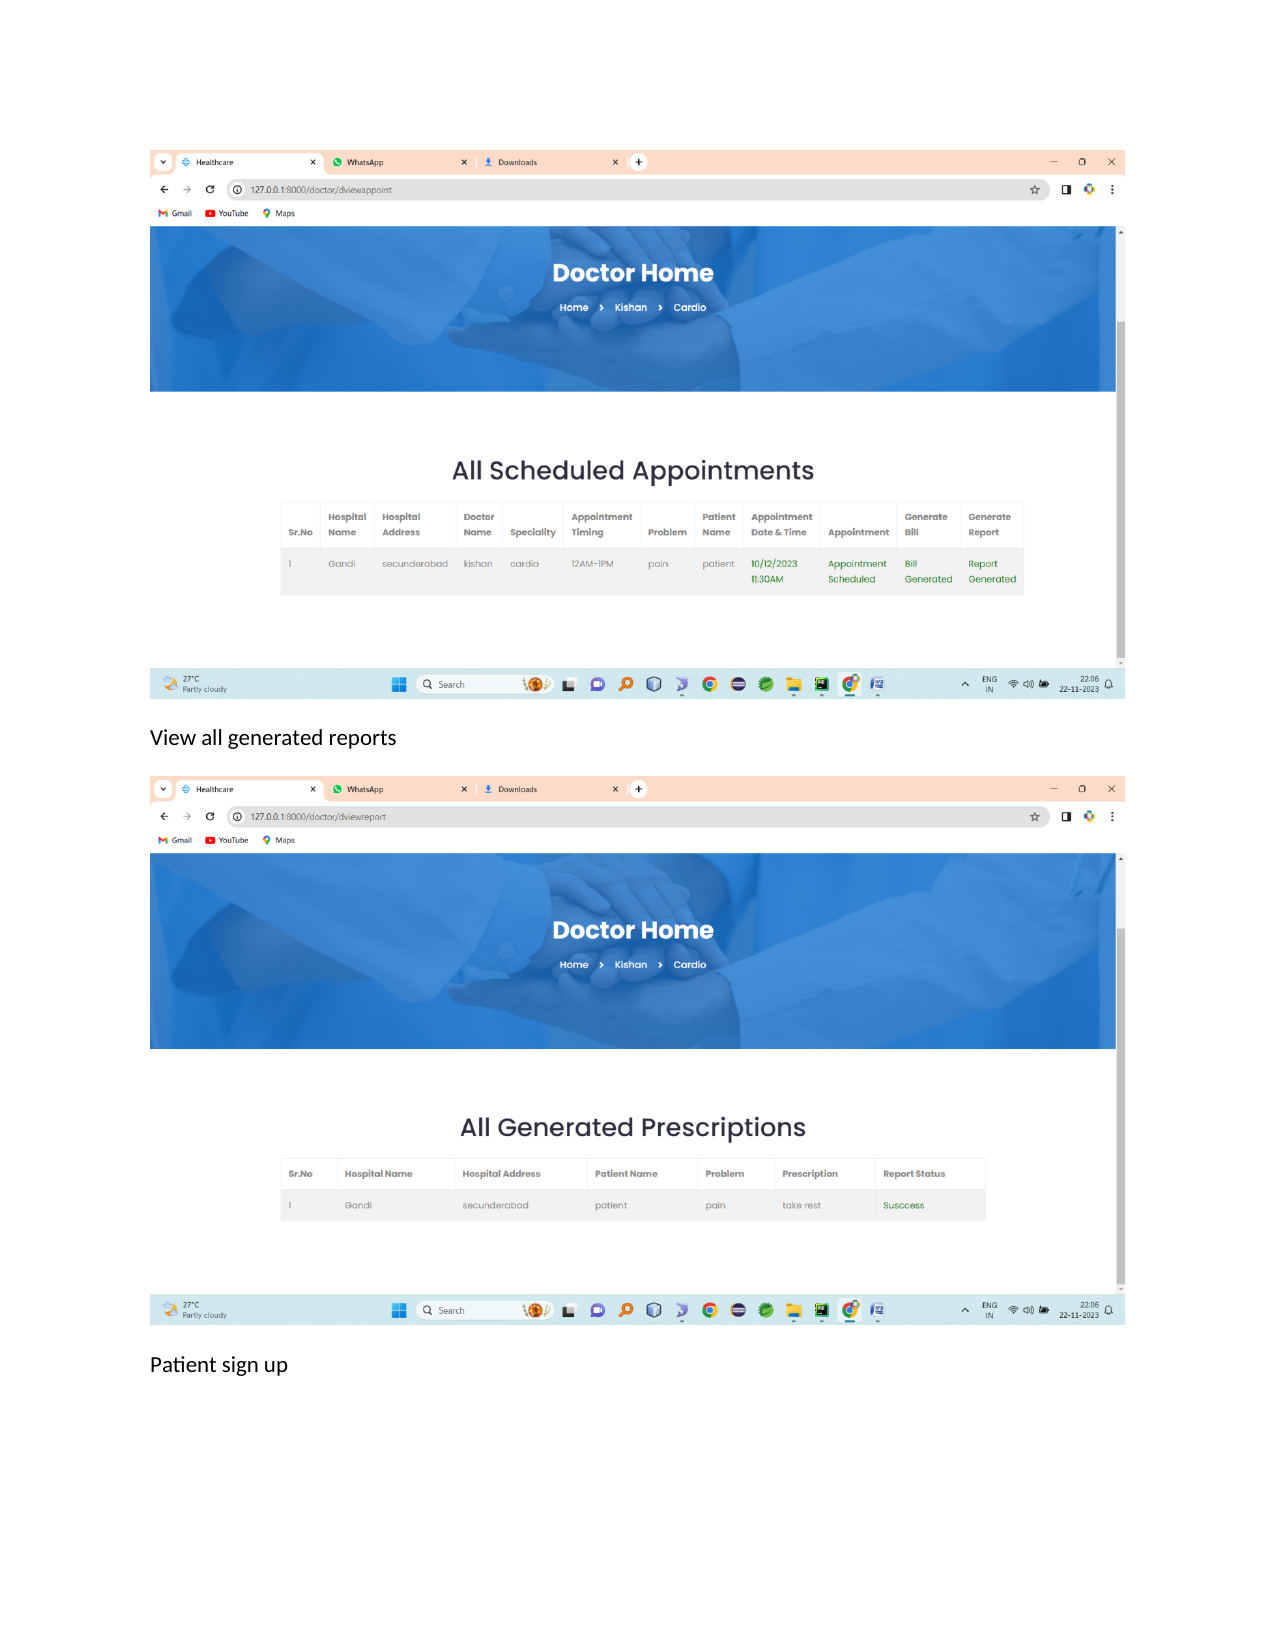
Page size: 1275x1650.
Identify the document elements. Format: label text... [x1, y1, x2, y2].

picture [150, 776, 1125, 1325]
picture [150, 150, 1125, 699]
text View all generated reports [150, 723, 1125, 751]
text Patient sign up [150, 1350, 1125, 1378]
